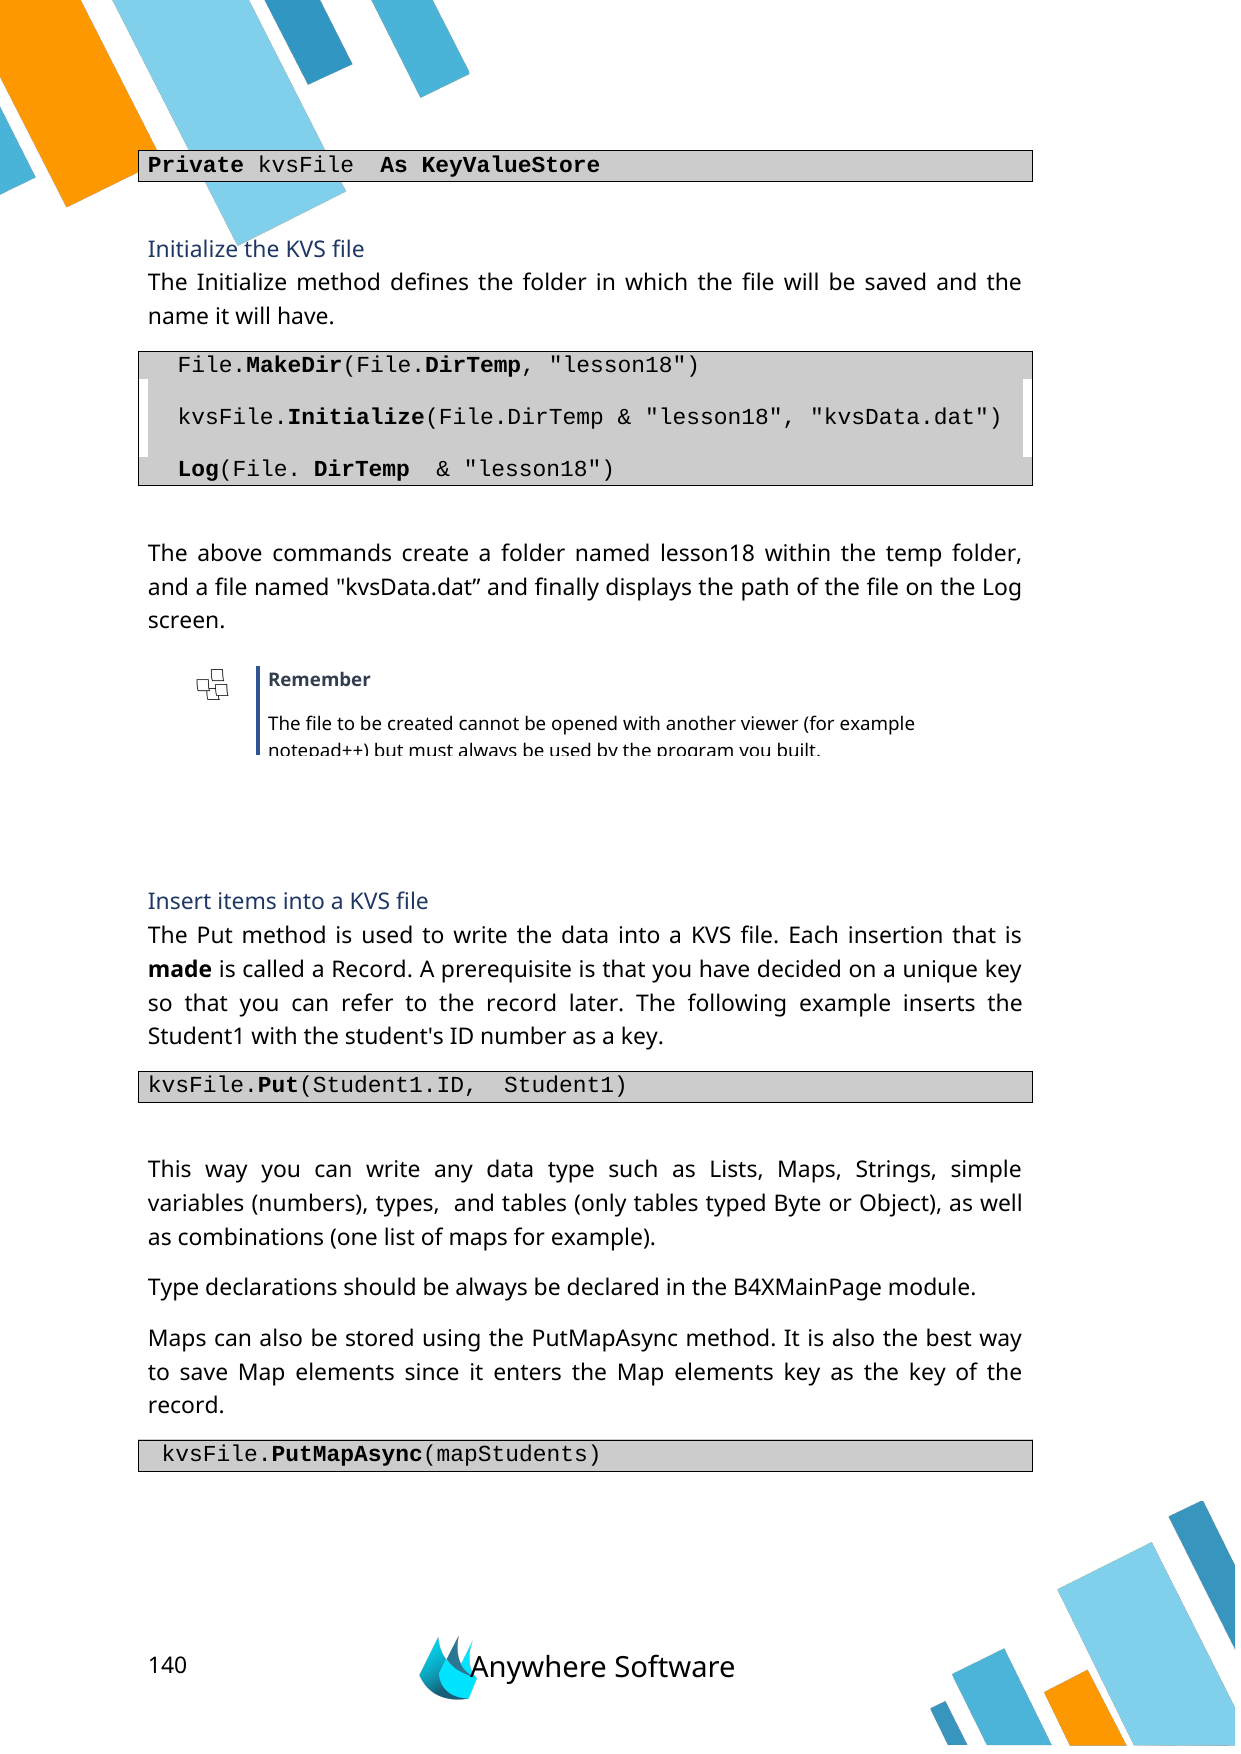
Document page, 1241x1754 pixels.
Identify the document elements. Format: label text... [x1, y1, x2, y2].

text The Put method is used to write the data into a KVS file. Each insertion that is made is called a Record. A prerequisite is that you have decided on a unique key so that you can refer to the record later. The following example inserts the Student1 with the student's ID number as a key. [148, 919, 1023, 1052]
text Type declarations should be always be declared in the B4XMainPage module. [148, 1271, 1023, 1302]
text The above commands create a folder named lesson18 within the temp folder, and a file named "kvsData.dat” and finally displays the path of the file on the Log screen. [148, 537, 1023, 636]
subtitle Initialize the KVS file [148, 233, 1023, 264]
subtitle Insert items into a KVS file [148, 885, 1023, 917]
text kvsFile.PutMapAsync(mapStudents) [139, 1441, 1032, 1471]
text Log(File. DirTemp & "lesson18") [139, 454, 1032, 485]
picture [930, 1501, 1236, 1746]
text Maps can also be stored using the PutMapAsync method. It is also the best way to save Map elements since it enters the Map elements key as the key of the record. [148, 1322, 1023, 1420]
text The Initialize method defines the folder in which the file will be saved and the name it will have. [148, 266, 1023, 331]
text kvsFile.Put(Student1.ID, Student1) [139, 1072, 1032, 1102]
picture [0, 0, 470, 246]
text File.MakeDir(File.DirTemp, "lesson18") [139, 352, 1032, 379]
picture [194, 667, 230, 703]
text Private kvsFile As KeyValueStore [139, 151, 1032, 181]
picture [419, 1635, 478, 1700]
text This way you can write any data type such as Lists, Maps, Strings, simple variables (numbers), types, and tables (only tables typed Byte or Object), as well as combinations (one list of maps for example). [148, 1153, 1023, 1252]
text kvsFile.Initialize(File.DirTemp & "lesson18", "kvsData.dat") [148, 406, 1023, 431]
